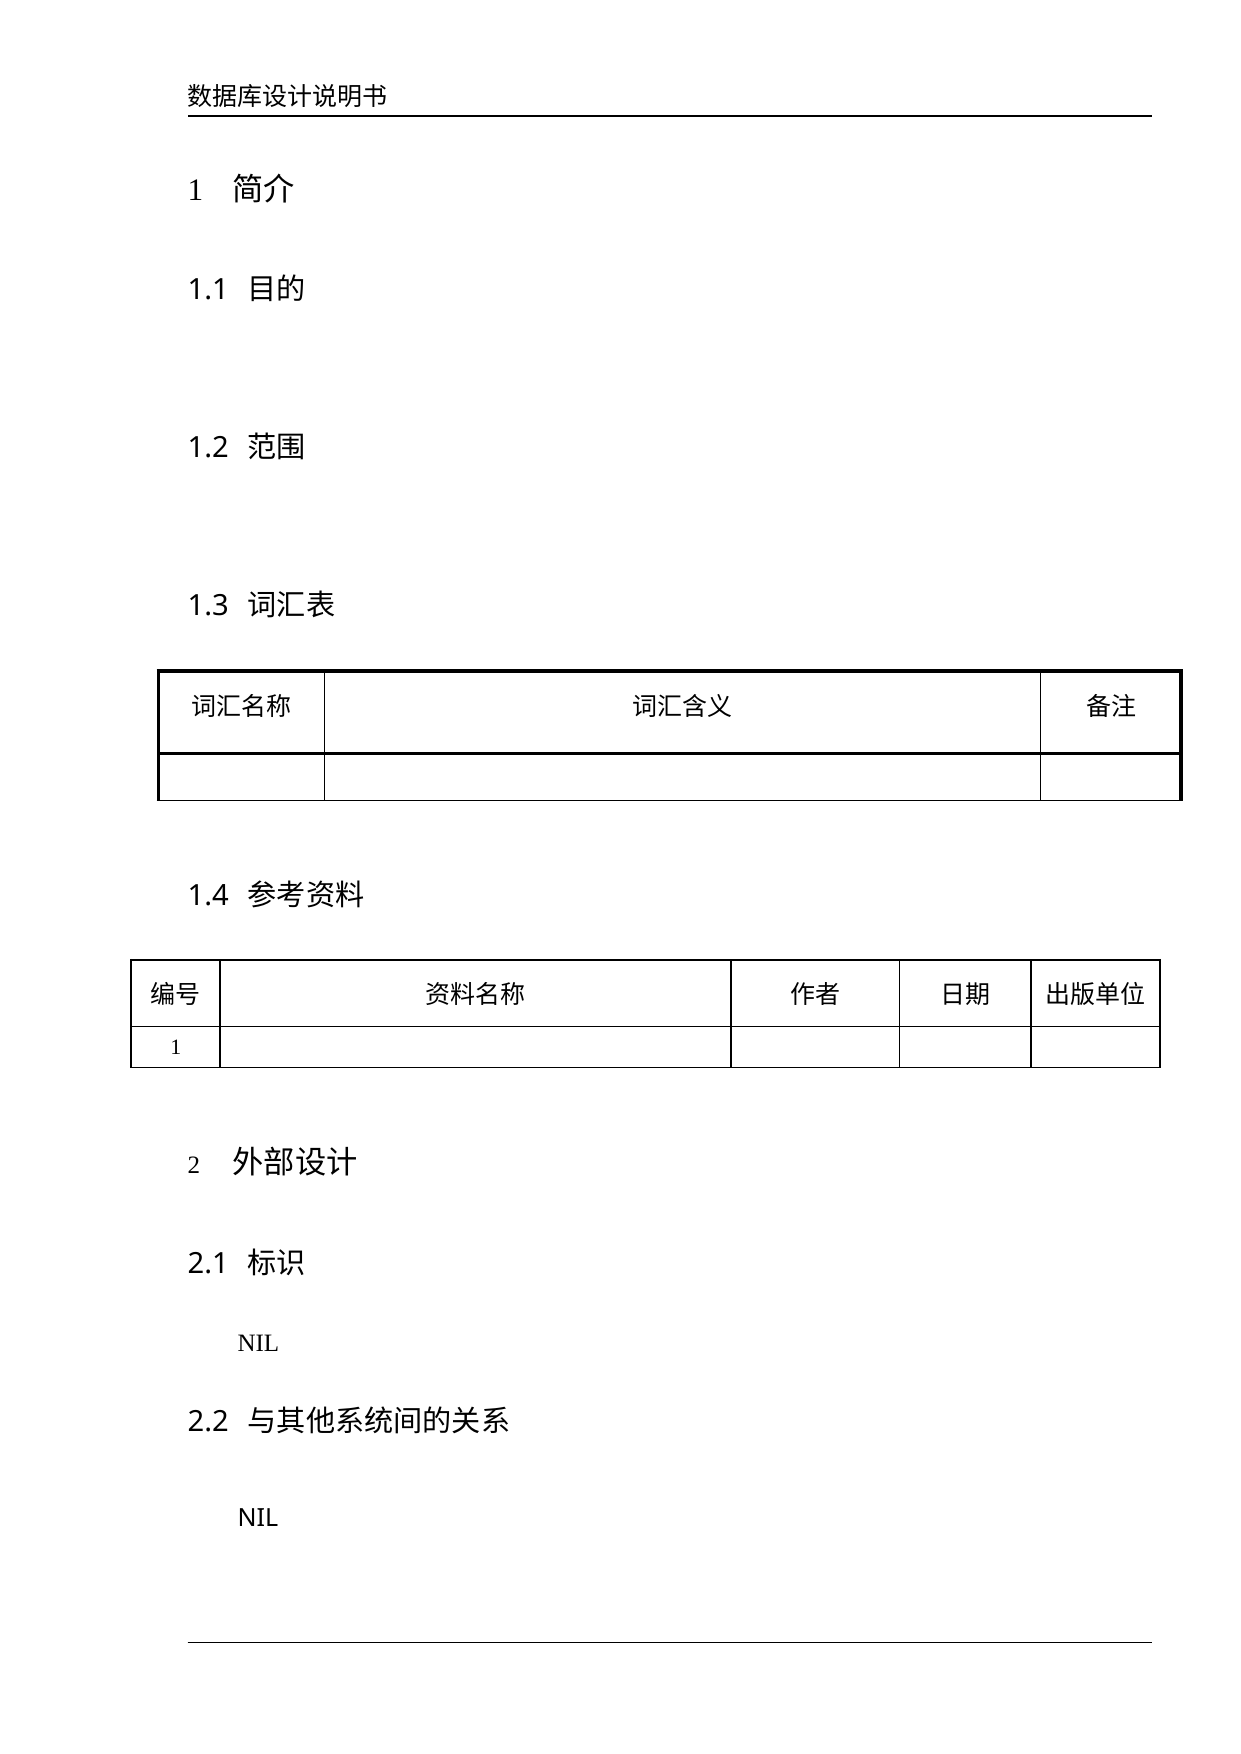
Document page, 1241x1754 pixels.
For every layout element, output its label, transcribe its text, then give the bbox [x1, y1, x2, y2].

table_header 词汇含义 [325, 673, 1040, 752]
table_cell [221, 1027, 730, 1067]
table_cell [325, 755, 1040, 800]
subtitle 外部设计 [187, 1128, 1152, 1193]
text 参考资料 [187, 860, 1152, 925]
text NIL [187, 1327, 1152, 1359]
table_cell [732, 1027, 899, 1067]
table_header 日期 [900, 961, 1030, 1026]
table_cell 1 [132, 1027, 219, 1067]
table_cell [1032, 1027, 1159, 1067]
subtitle 简介 [187, 154, 1152, 219]
text 范围 [187, 413, 1152, 478]
table_cell [900, 1027, 1030, 1067]
table_header 词汇名称 [160, 673, 324, 752]
table_header 编号 [132, 961, 219, 1026]
text 词汇表 [187, 571, 1152, 636]
table_cell [1041, 755, 1179, 800]
table_header 作者 [732, 961, 899, 1026]
table_header 备注 [1041, 673, 1179, 752]
text 目的 [187, 255, 1152, 320]
table_header 出版单位 [1032, 961, 1159, 1026]
text 标识 [187, 1228, 1152, 1293]
text 与其他系统间的关系 [187, 1386, 1152, 1451]
text NIL [187, 1484, 1152, 1549]
table_header 资料名称 [221, 961, 730, 1026]
table_cell [160, 755, 324, 800]
